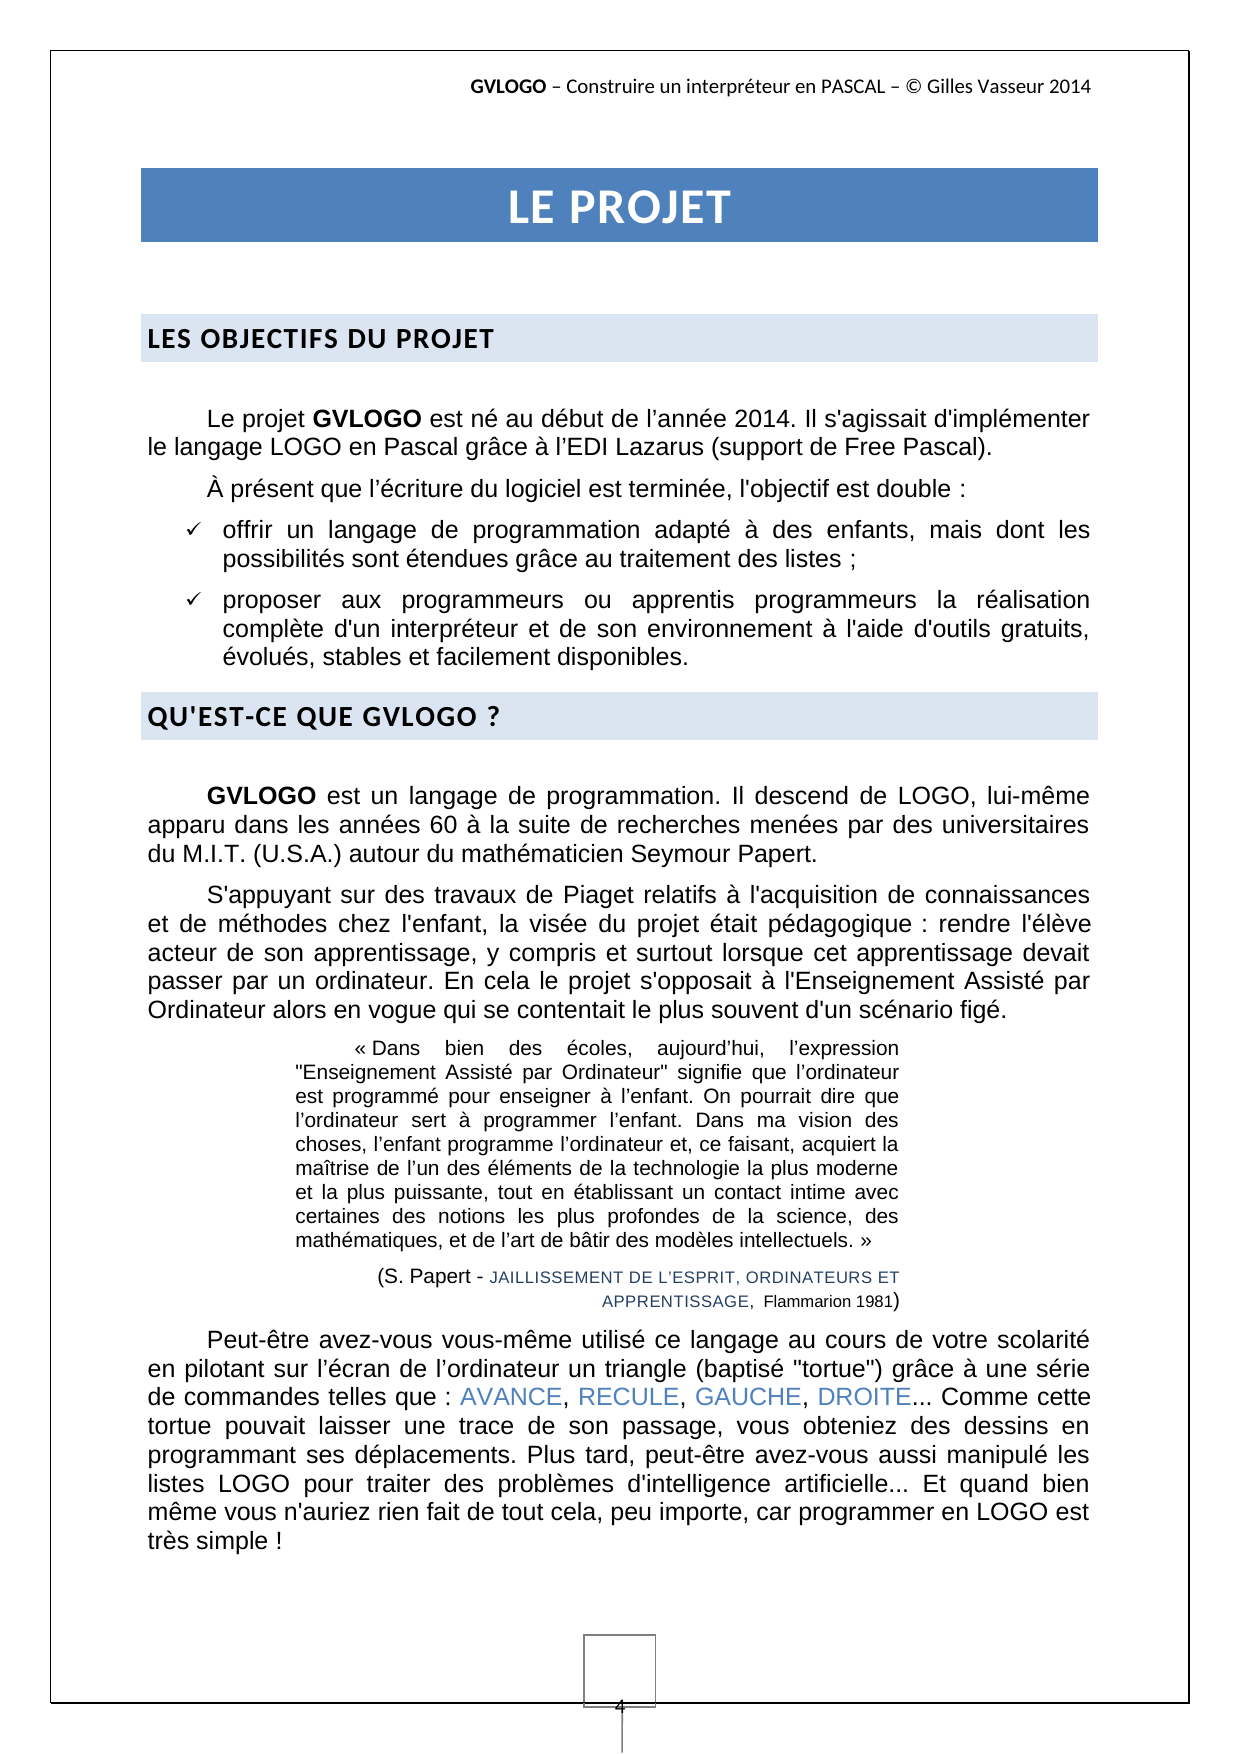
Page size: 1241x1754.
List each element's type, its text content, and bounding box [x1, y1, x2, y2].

subtitle Qu'est-ce que GVLOGO ? [148, 698, 1092, 734]
text Le projet GVLOGO est né au début de l’année 2014. Il s'agissait d'implémenter le langage LOGO en Pascal grâce à l’EDI Lazarus (support de Free Pascal). [147, 403, 1092, 461]
text « Dans bien des écoles, aujourd’hui, l’expression "Enseignement Assisté par Ordinateur" signifie que l’ordinateur est programmé pour enseigner à l’enfant. On pourrait dire que l’ordinateur sert à programmer l’enfant. Dans ma vision des choses, l’enfant programme l’ordinateur et, ce faisant, acquiert la maîtrise de l’un des éléments de la technologie la plus moderne et la plus puissante, tout en établissant un contact intime avec certaines des notions les plus profondes de la science, des mathématiques, et de l’art de bâtir des modèles intellectuels. » [295, 1036, 900, 1252]
text GVLOGO est un langage de programmation. Il descend de LOGO, lui-même apparu dans les années 60 à la suite de recherches menées par des universitaires du M.I.T. (U.S.A.) autour du mathématicien Seymour Papert. [147, 781, 1092, 867]
list proposer aux programmeurs ou apprentis programmeurs la réalisation complète d'un interpréteur et de son environnement à l'aide d'outils gratuits, évolués, stables et facilement disponibles. [185, 585, 1092, 671]
text S'appuyant sur des travaux de Piaget relatifs à l'acquisition de connaissances et de méthodes chez l'enfant, la visée du projet était pédagogique : rendre l'élève acteur de son apprentissage, y compris et surtout lorsque cet apprentissage devait passer par un ordinateur. En cela le projet s'opposait à l'Enseignement Assisté par Ordinateur alors en vogue qui se contentait le plus souvent d'un scénario figé. [147, 880, 1092, 1024]
subtitle Les objectifs du projet [148, 320, 1092, 356]
text À présent que l’écriture du logiciel est terminée, l'objectif est double : [147, 473, 1092, 502]
text Peut-être avez-vous vous-même utilisé ce langage au cours de votre scolarité en pilotant sur l’écran de l’ordinateur un triangle (baptisé "tortue") grâce à une série de commandes telles que : AVANCE, RECULE, GAUCHE, DROITE... Comme cette tortue pouvait laisser une trace de son passage, vous obteniez des dessins en programmant ses déplacements. Plus tard, peut-être avez-vous aussi manipulé les listes LOGO pour traiter des problèmes d'intelligence artificielle... Et quand bien même vous n'auriez rien fait de tout cela, peu importe, car programmer en LOGO est très simple ! [147, 1325, 1092, 1555]
subtitle Le projet [148, 175, 1092, 236]
list offrir un langage de programmation adapté à des enfants, mais dont les possibilités sont étendues grâce au traitement des listes ; [185, 515, 1092, 572]
text (S. Papert - Jaillissement de l’esprit, ordinateurs et apprentissage, Flammarion 1981) [295, 1264, 900, 1312]
